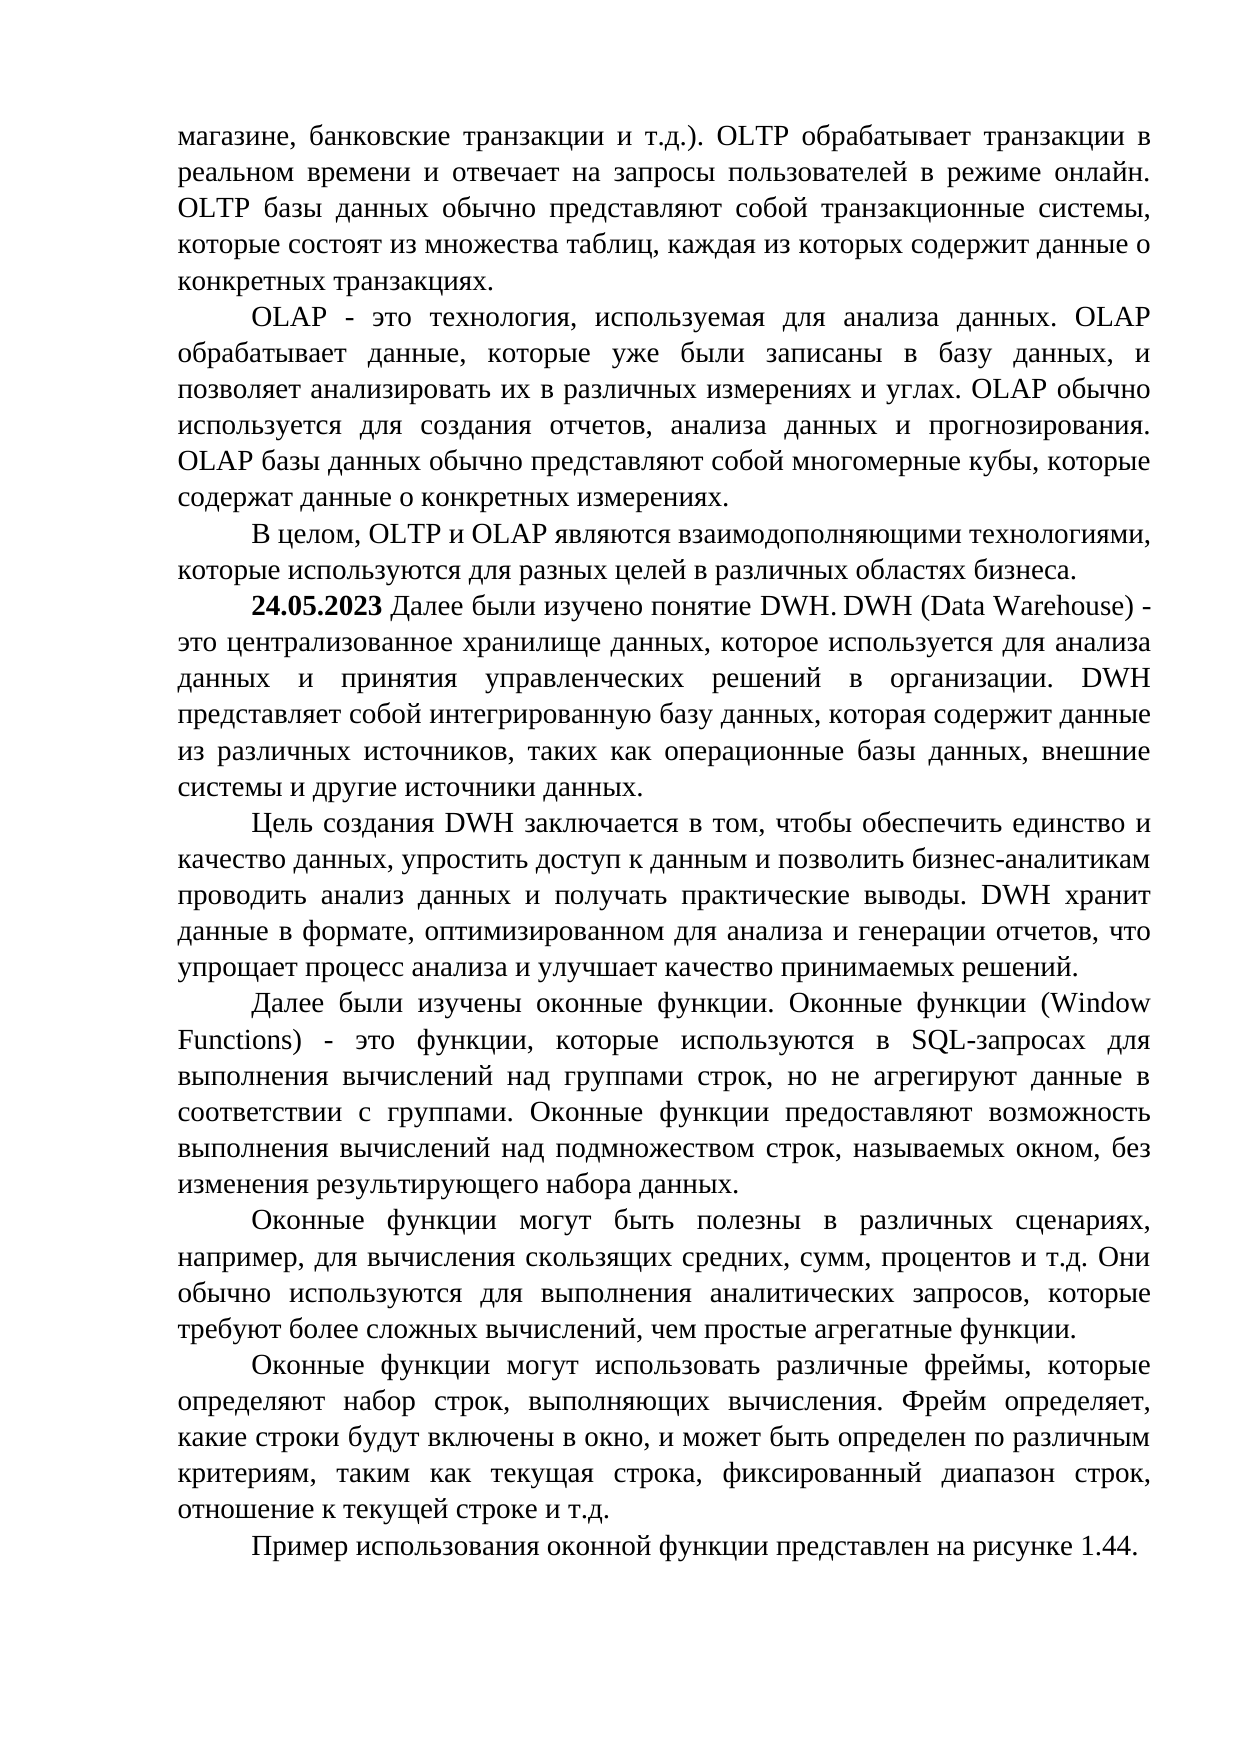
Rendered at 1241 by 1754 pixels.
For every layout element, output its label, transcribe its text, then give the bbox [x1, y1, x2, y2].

text Оконные функции могут быть полезны в различных сценариях, например, для вычисления скользящих средних, сумм, процентов и т.д. Они обычно используются для выполнения аналитических запросов, которые требуют более сложных вычислений, чем простые агрегатные функции. [177, 1202, 1152, 1344]
text Оконные функции могут использовать различные фреймы, которые определяют набор строк, выполняющих вычисления. Фрейм определяет, какие строки будут включены в окно, и может быть определен по различным критериям, таким как текущая строка, фиксированный диапазон строк, отношение к текущей строке и т.д. [177, 1347, 1152, 1525]
text Далее были изучены оконные функции. Оконные функции (Window Functions) - это функции, которые используются в SQL-запросах для выполнения вычислений над группами строк, но не агрегируют данные в соответствии с группами. Оконные функции предоставляют возможность выполнения вычислений над подмножеством строк, называемых окном, без изменения результирующего набора данных. [177, 986, 1152, 1200]
text Пример использования оконной функции представлен на рисунке 1.44. [177, 1528, 1152, 1561]
text Цель создания DWH заключается в том, чтобы обеспечить единство и качество данных, упростить доступ к данным и позволить бизнес-аналитикам проводить анализ данных и получать практические выводы. DWH хранит данные в формате, оптимизированном для анализа и генерации отчетов, что упрощает процесс анализа и улучшает качество принимаемых решений. [177, 805, 1152, 983]
text В целом, OLTP и OLAP являются взаимодополняющими технологиями, которые используются для разных целей в различных областях бизнеса. [177, 516, 1152, 585]
text OLAP - это технология, используемая для анализа данных. OLAP обрабатывает данные, которые уже были записаны в базу данных, и позволяет анализировать их в различных измерениях и углах. OLAP обычно используется для создания отчетов, анализа данных и прогнозирования. OLAP базы данных обычно представляют собой многомерные кубы, которые содержат данные о конкретных измерениях. [177, 299, 1152, 513]
text 24.05.2023 Далее были изучено понятие DWH. DWH (Data Warehouse) - это централизованное хранилище данных, которое используется для анализа данных и принятия управленческих решений в организации. DWH представляет собой интегрированную базу данных, которая содержит данные из различных источников, таких как операционные базы данных, внешние системы и другие источники данных. [177, 588, 1152, 802]
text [177, 118, 1152, 296]
